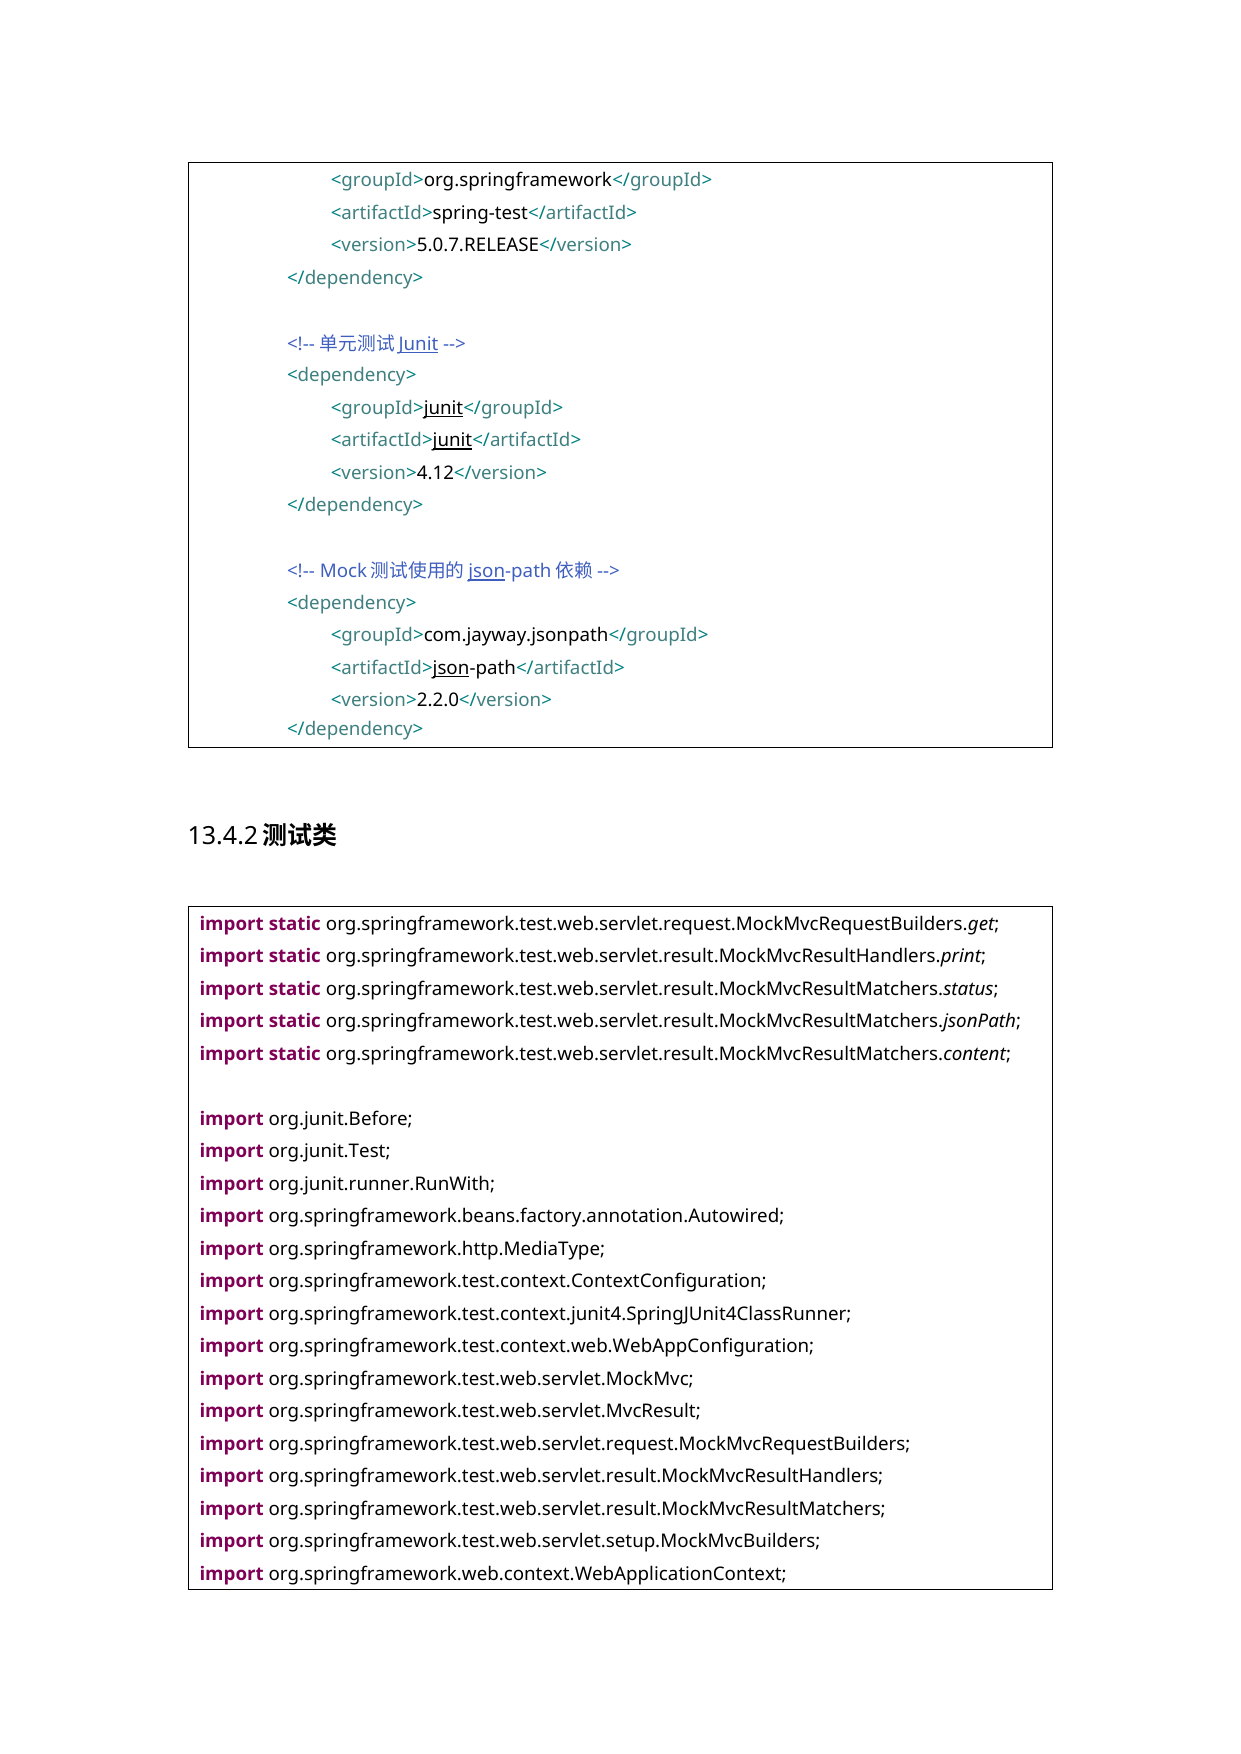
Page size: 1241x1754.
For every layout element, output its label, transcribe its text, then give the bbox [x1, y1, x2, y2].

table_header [189, 907, 1052, 1589]
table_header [189, 163, 1052, 747]
subtitle 测试类 [187, 816, 1053, 852]
